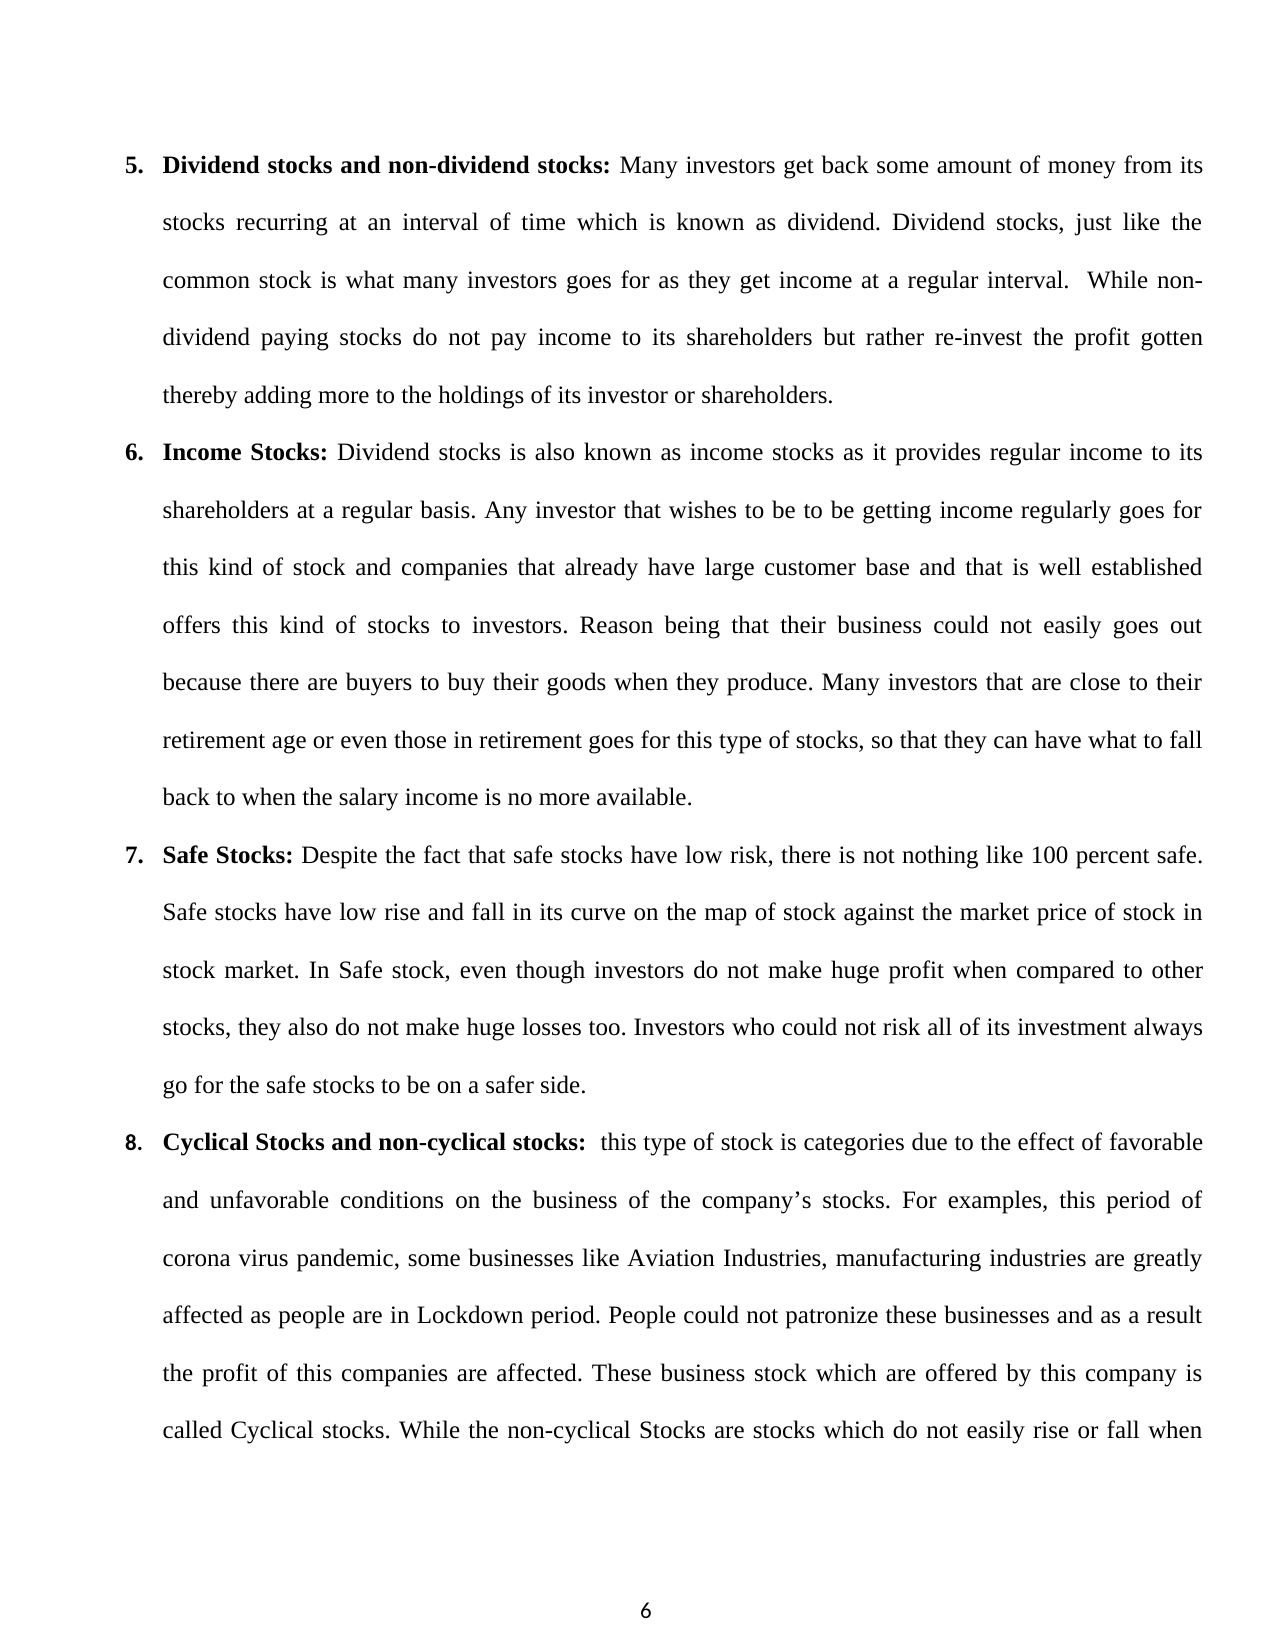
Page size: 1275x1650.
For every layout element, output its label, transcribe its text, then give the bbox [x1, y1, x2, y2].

list Safe Stocks: Despite the fact that safe stocks have low risk, there is not nothing like 100 percent safe. Safe stocks have low rise and fall in its curve on the map of stock against the market price of stock in stock market. In Safe stock, even though investors do not make huge profit when compared to other stocks, they also do not make huge losses too. Investors who could not risk all of its investment always go for the safe stocks to be on a safer side. [125, 840, 1204, 1099]
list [125, 1127, 1204, 1444]
list Dividend stocks and non-dividend stocks: Many investors get back some amount of money from its stocks recurring at an interval of time which is known as dividend. Dividend stocks, just like the common stock is what many investors goes for as they get income at a regular interval. While non-dividend paying stocks do not pay income to its shareholders but rather re-invest the profit gotten thereby adding more to the holdings of its investor or shareholders. [125, 150, 1204, 409]
list Income Stocks: Dividend stocks is also known as income stocks as it provides regular income to its shareholders at a regular basis. Any investor that wishes to be to be getting income regularly goes for this kind of stock and companies that already have large customer base and that is well established offers this kind of stocks to investors. Reason being that their business could not easily goes out because there are buyers to buy their goods when they produce. Many investors that are close to their retirement age or even those in retirement goes for this type of stocks, so that they can have what to fall back to when the salary income is no more available. [125, 437, 1204, 811]
